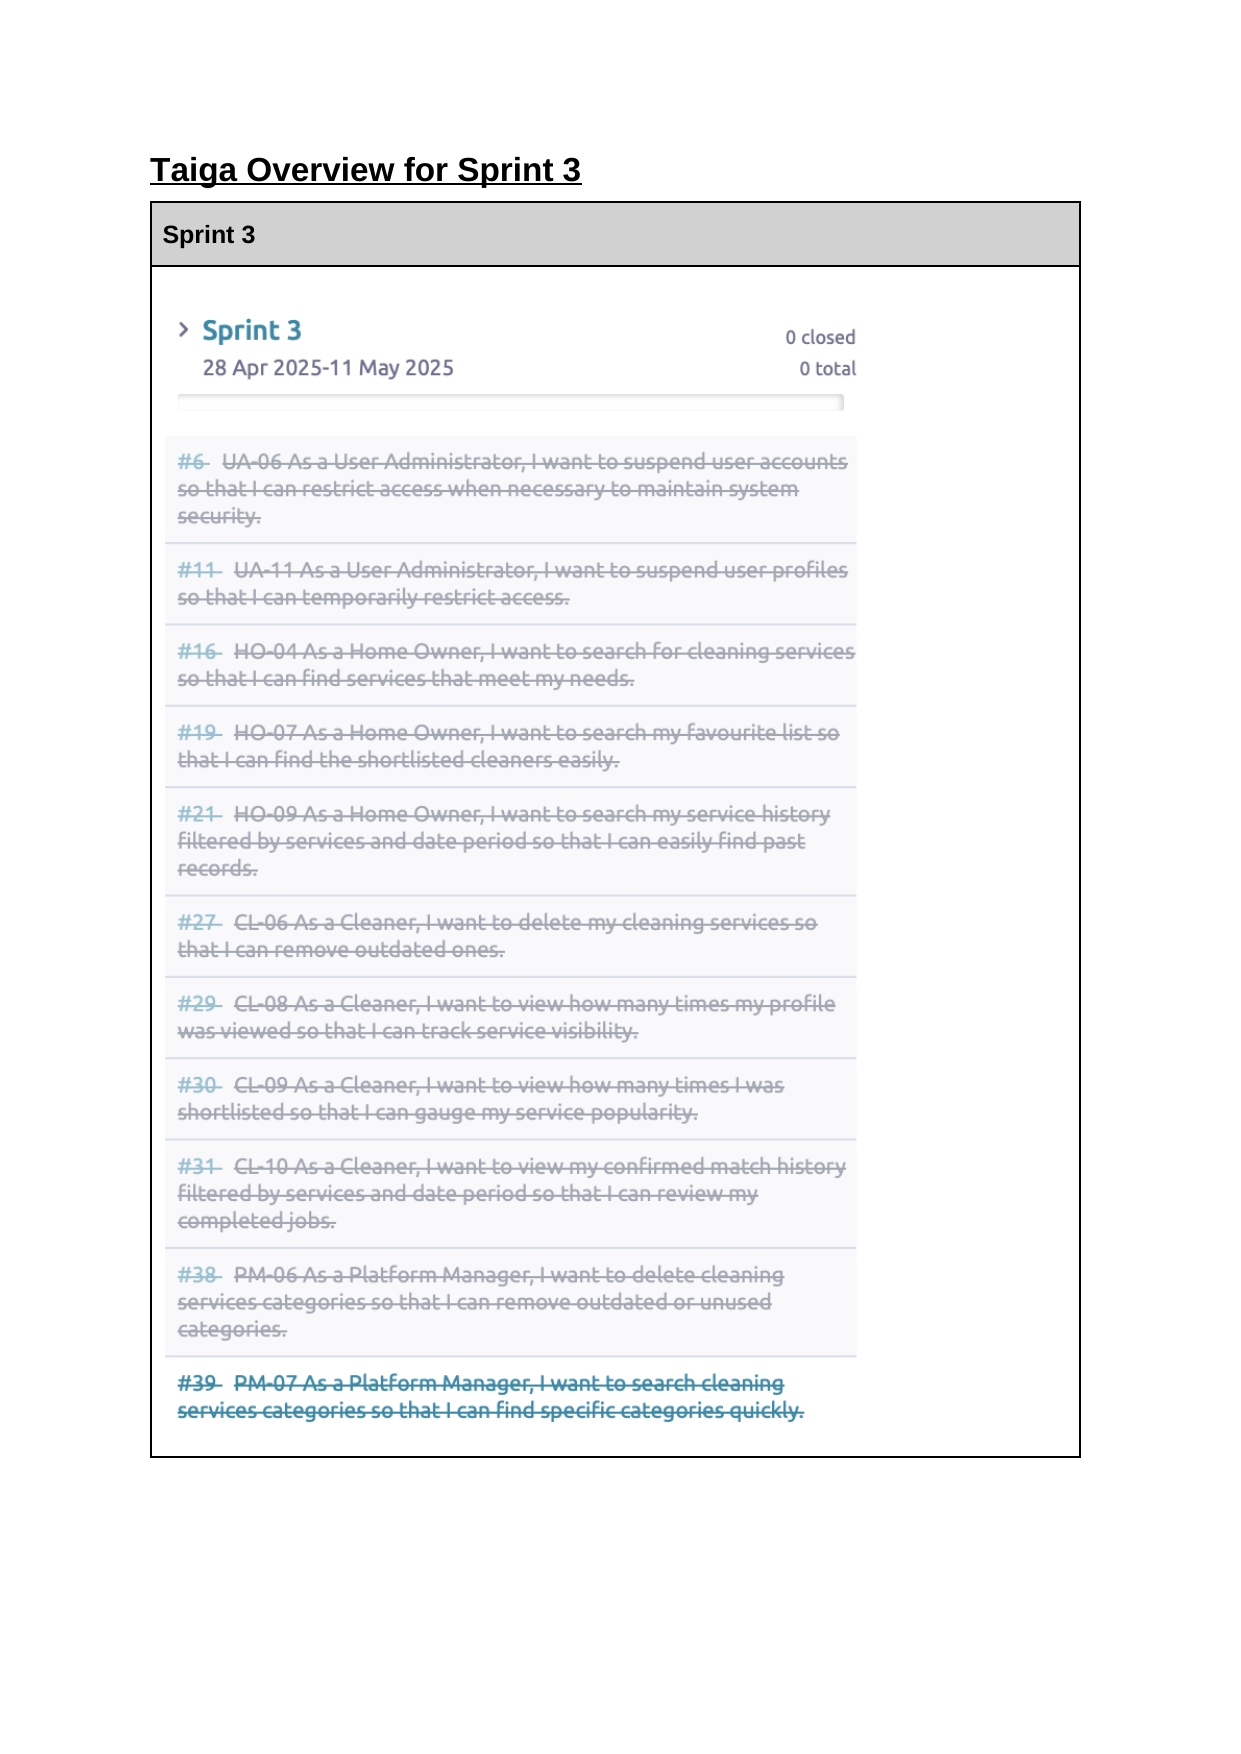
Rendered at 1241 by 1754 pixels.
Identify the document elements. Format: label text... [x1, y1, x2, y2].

picture [162, 295, 869, 1444]
table_cell [152, 267, 1079, 1456]
table_header Sprint 3 [152, 203, 1079, 265]
text Taiga Overview for Sprint 3 [150, 150, 1090, 188]
